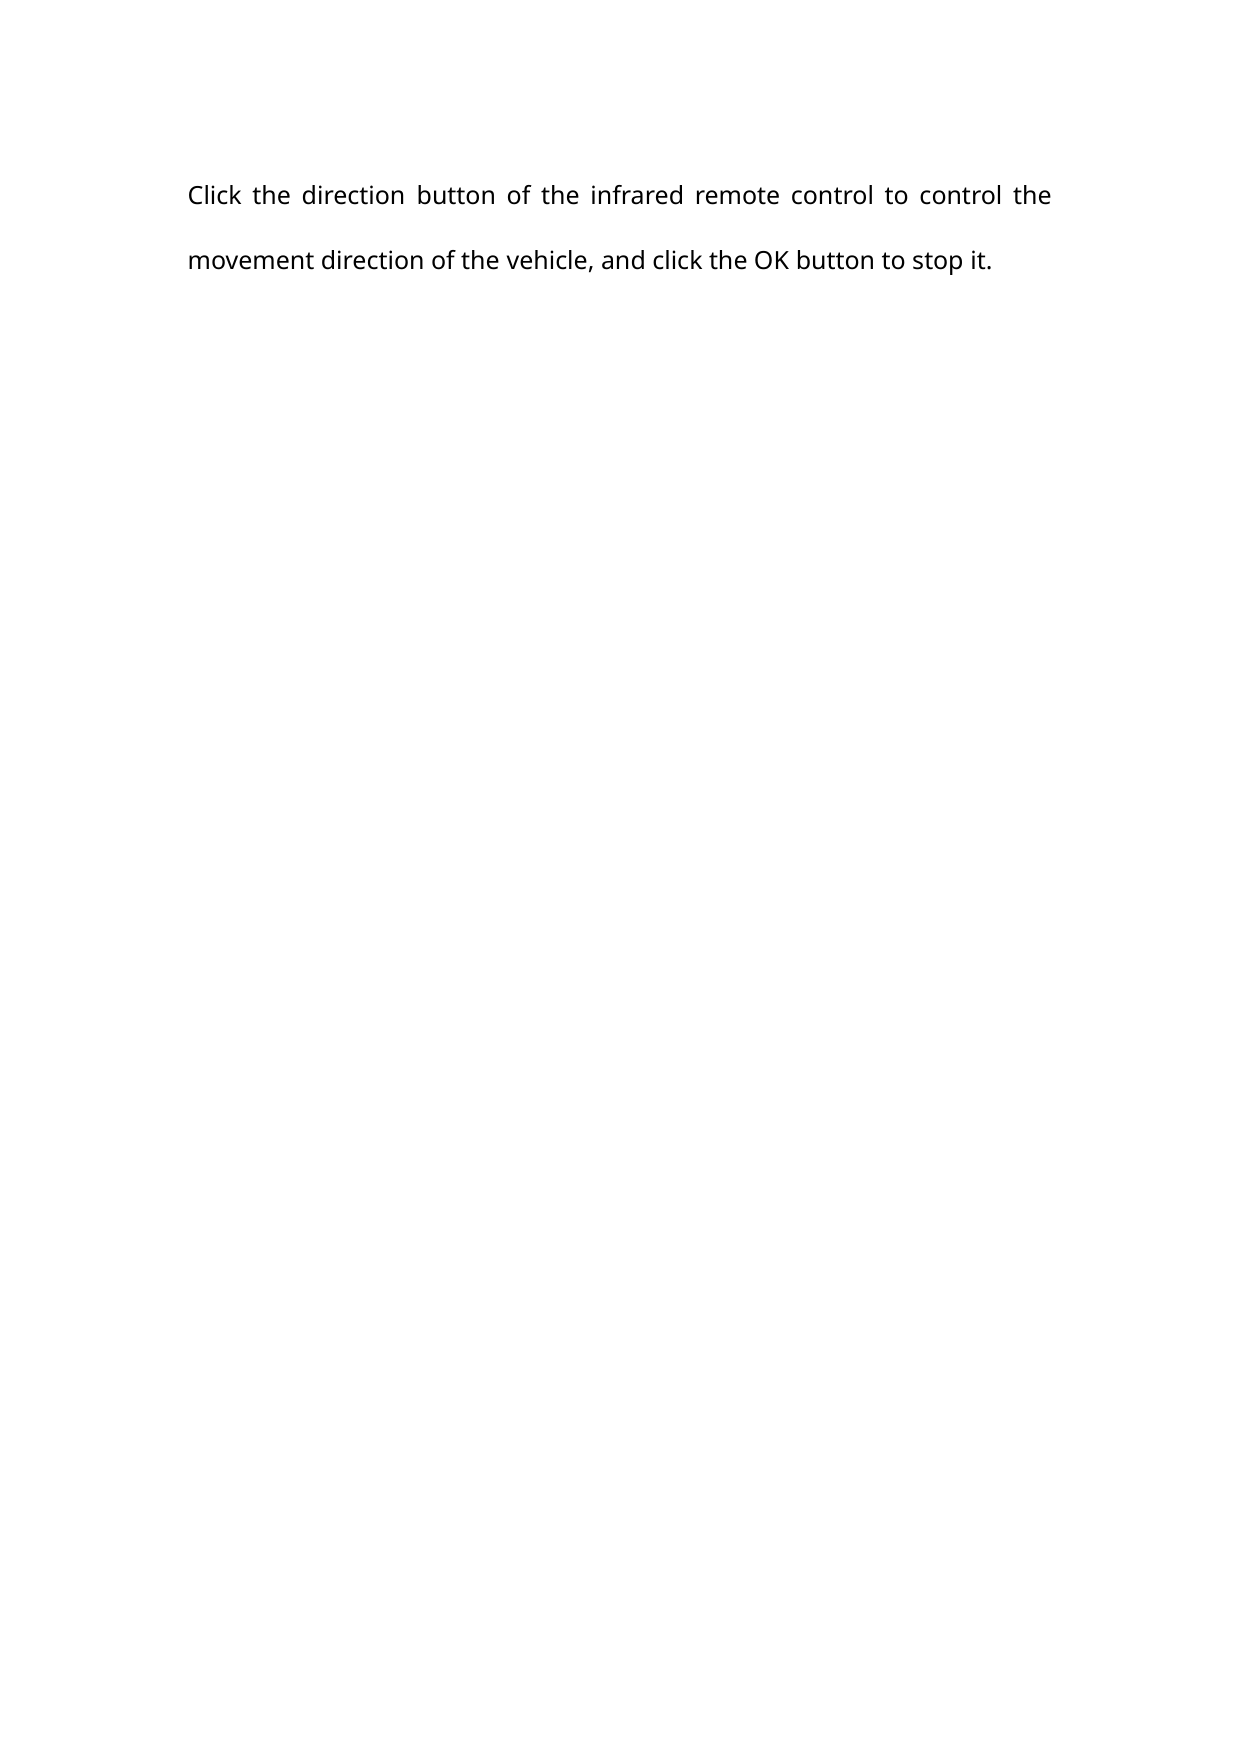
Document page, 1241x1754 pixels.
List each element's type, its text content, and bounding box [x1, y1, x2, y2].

list Click the direction button of the infrared remote control to control the movement direction of the vehicle, and click the OK button to stop it. [187, 162, 1053, 292]
